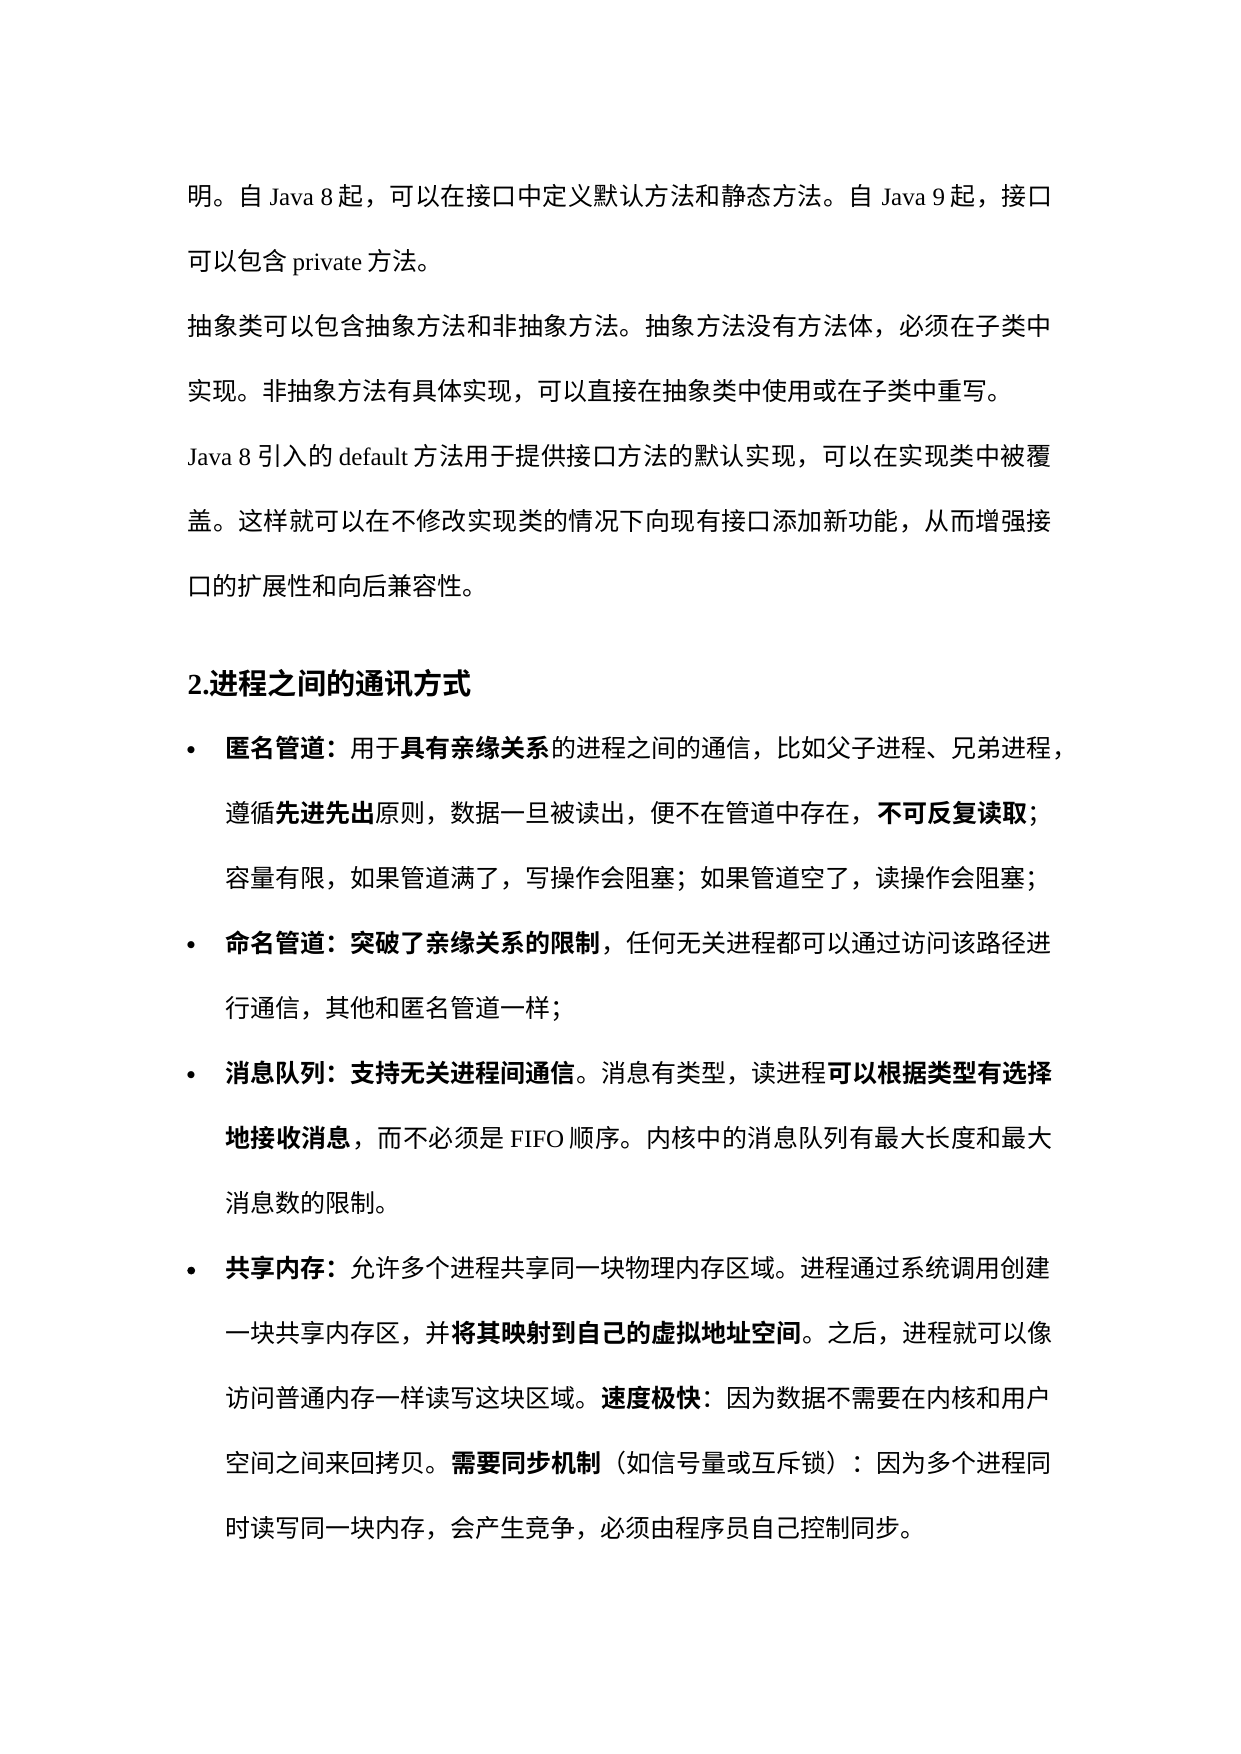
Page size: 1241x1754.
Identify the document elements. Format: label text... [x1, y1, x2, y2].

text Java 8引入的default方法用于提供接口方法的默认实现，可以在实现类中被覆盖。这样就可以在不修改实现类的情况下向现有接口添加新功能，从而增强接口的扩展性和向后兼容性。 [187, 422, 1053, 617]
text 抽象类可以包含抽象方法和非抽象方法。抽象方法没有方法体，必须在子类中实现。非抽象方法有具体实现，可以直接在抽象类中使用或在子类中重写。 [187, 292, 1053, 422]
list 共享内存：允许多个进程共享同一块物理内存区域。进程通过系统调用创建一块共享内存区，并将其映射到自己的虚拟地址空间。之后，进程就可以像访问普通内存一样读写这块区域。速度极快：因为数据不需要在内核和用户空间之间来回拷贝。需要同步机制（如信号量或互斥锁）：因为多个进程同时读写同一块内存，会产生竞争，必须由程序员自己控制同步。 [187, 1234, 1053, 1559]
list 消息队列：支持无关进程间通信。消息有类型，读进程可以根据类型有选择地接收消息，而不必须是FIFO顺序。内核中的消息队列有最大长度和最大消息数的限制。 [187, 1039, 1053, 1234]
list 匿名管道：用于具有亲缘关系的进程之间的通信，比如父子进程、兄弟进程，遵循先进先出原则，数据一旦被读出，便不在管道中存在，不可反复读取；容量有限，如果管道满了，写操作会阻塞；如果管道空了，读操作会阻塞； [187, 714, 1053, 909]
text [187, 162, 1053, 292]
list 命名管道：突破了亲缘关系的限制，任何无关进程都可以通过访问该路径进行通信，其他和匿名管道一样； [187, 909, 1053, 1039]
subtitle 2.进程之间的通讯方式 [187, 649, 1053, 714]
